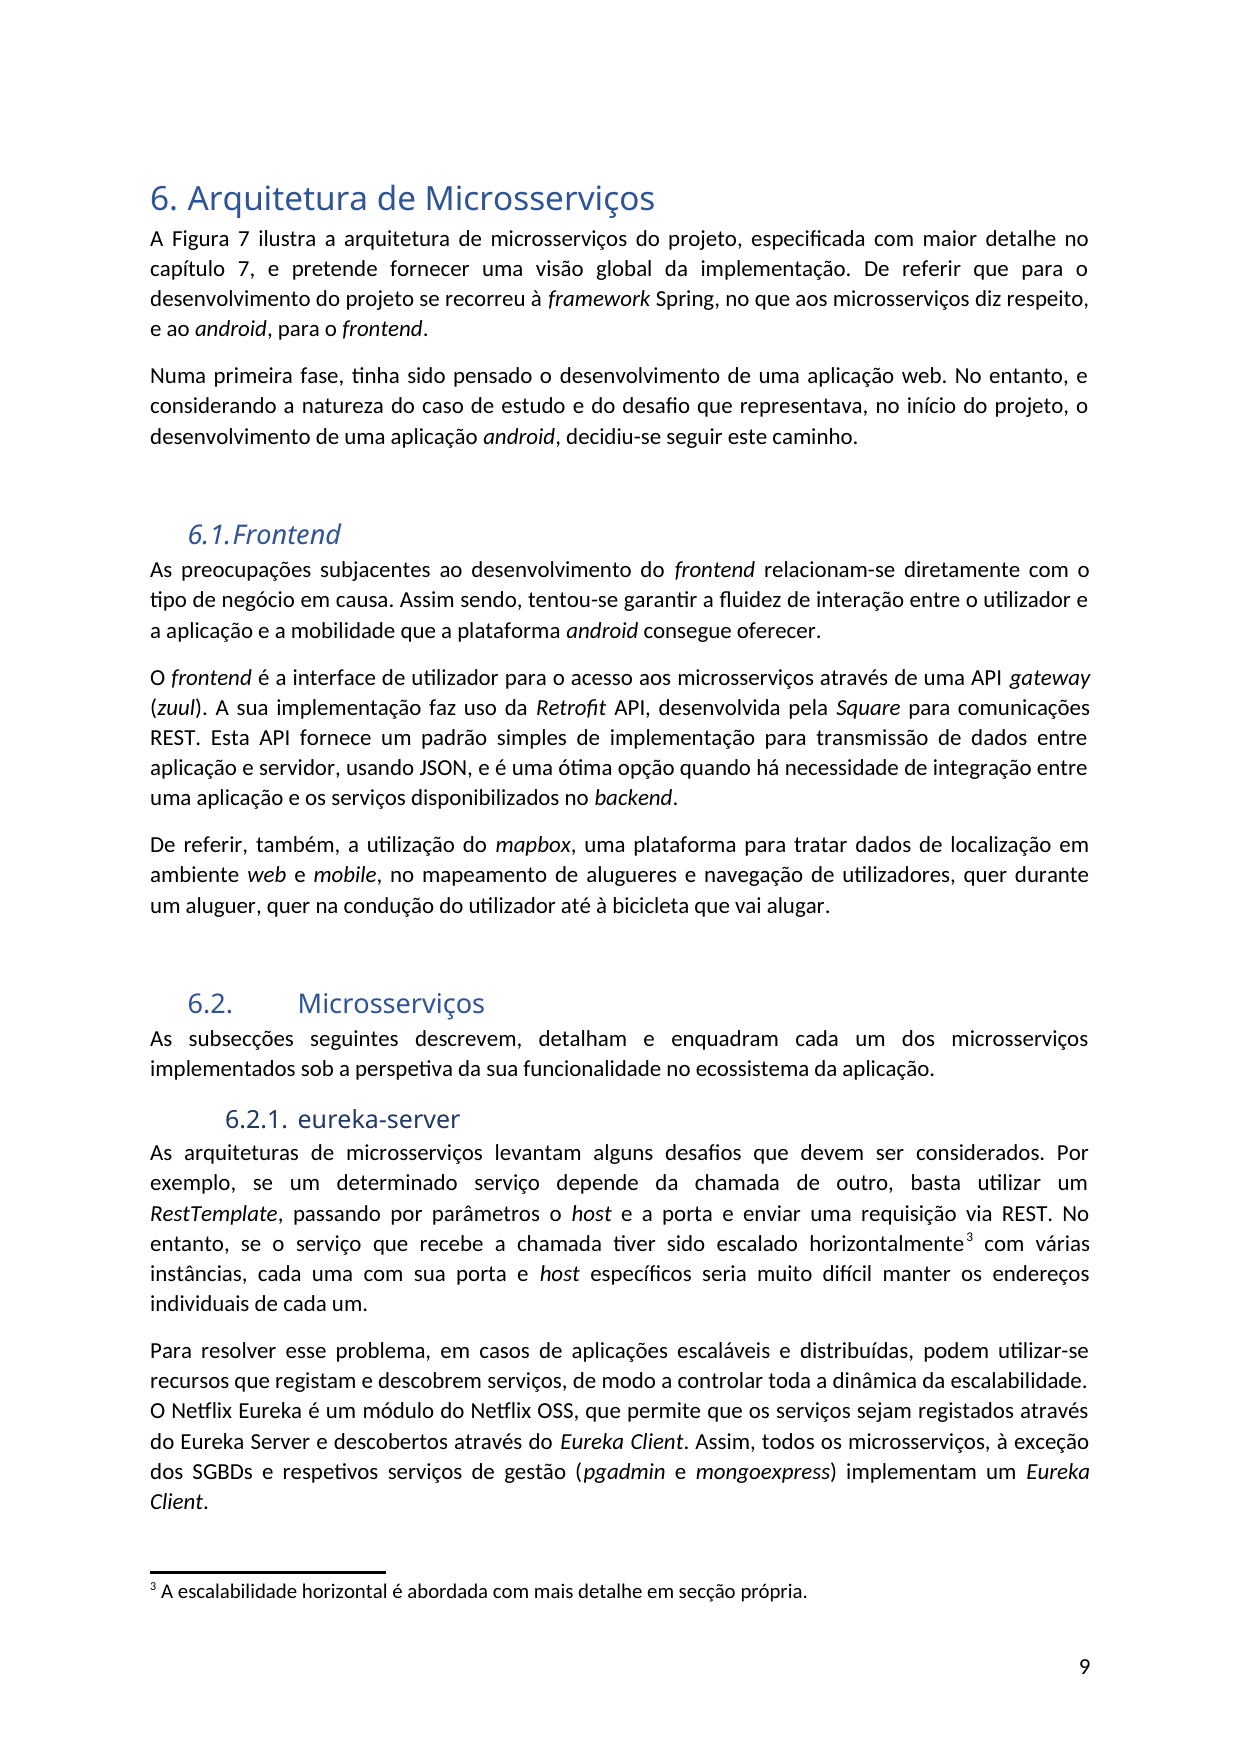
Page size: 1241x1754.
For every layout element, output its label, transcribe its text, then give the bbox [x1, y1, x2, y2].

subtitle Microsserviços [187, 984, 1090, 1021]
text De referir, também, a utilização do mapbox, uma plataforma para tratar dados de localização em ambiente web e mobile, no mapeamento de alugueres e navegação de utilizadores, quer durante um aluguer, quer na condução do utilizador até à bicicleta que vai alugar. [150, 830, 1090, 919]
text Para resolver esse problema, em casos de aplicações escaláveis e distribuídas, podem utilizar-se recursos que registam e descobrem serviços, de modo a controlar toda a dinâmica da escalabilidade. O Netflix Eureka é um módulo do Netflix OSS, que permite que os serviços sejam registados através do Eureka Server e descobertos através do Eureka Client. Assim, todos os microsserviços, à exceção dos SGBDs e respetivos serviços de gestão (pgadmin e mongoexpress) implementam um Eureka Client. [150, 1336, 1090, 1515]
text As subsecções seguintes descrevem, detalham e enquadram cada um dos microsserviços implementados sob a perspetiva da sua funcionalidade no ecossistema da aplicação. [150, 1024, 1090, 1083]
text Numa primeira fase, tinha sido pensado o desenvolvimento de uma aplicação web. No entanto, e considerando a natureza do caso de estudo e do desafio que representava, no início do projeto, o desenvolvimento de uma aplicação android, decidiu-se seguir este caminho. [150, 361, 1090, 450]
subtitle Arquitetura de Microsserviços [150, 175, 1090, 220]
text A Figura 7 ilustra a arquitetura de microsserviços do projeto, especificada com maior detalhe no capítulo 7, e pretende fornecer uma visão global da implementação. De referir que para o desenvolvimento do projeto se recorreu à framework Spring, no que aos microsserviços diz respeito, e ao android, para o frontend. [150, 224, 1090, 343]
text As arquiteturas de microsserviços levantam alguns desafios que devem ser considerados. Por exemplo, se um determinado serviço depende da chamada de outro, basta utilizar um RestTemplate, passando por parâmetros o host e a porta e enviar uma requisição via REST. No entanto, se o serviço que recebe a chamada tiver sido escalado horizontalmente com várias instâncias, cada uma com sua porta e host específicos seria muito difícil manter os endereços individuais de cada um. [150, 1138, 1090, 1317]
text O frontend é a interface de utilizador para o acesso aos microsserviços através de uma API gateway (zuul). A sua implementação faz uso da Retrofit API, desenvolvida pela Square para comunicações REST. Esta API fornece um padrão simples de implementação para transmissão de dados entre aplicação e servidor, usando JSON, e é uma ótima opção quando há necessidade de integração entre uma aplicação e os serviços disponibilizados no backend. [150, 663, 1090, 812]
subtitle eureka-server [225, 1101, 1090, 1136]
subtitle Frontend [187, 516, 1090, 552]
text As preocupações subjacentes ao desenvolvimento do frontend relacionam-se diretamente com o tipo de negócio em causa. Assim sendo, tentou-se garantir a fluidez de interação entre o utilizador e a aplicação e a mobilidade que a plataforma android consegue oferecer. [150, 555, 1090, 644]
